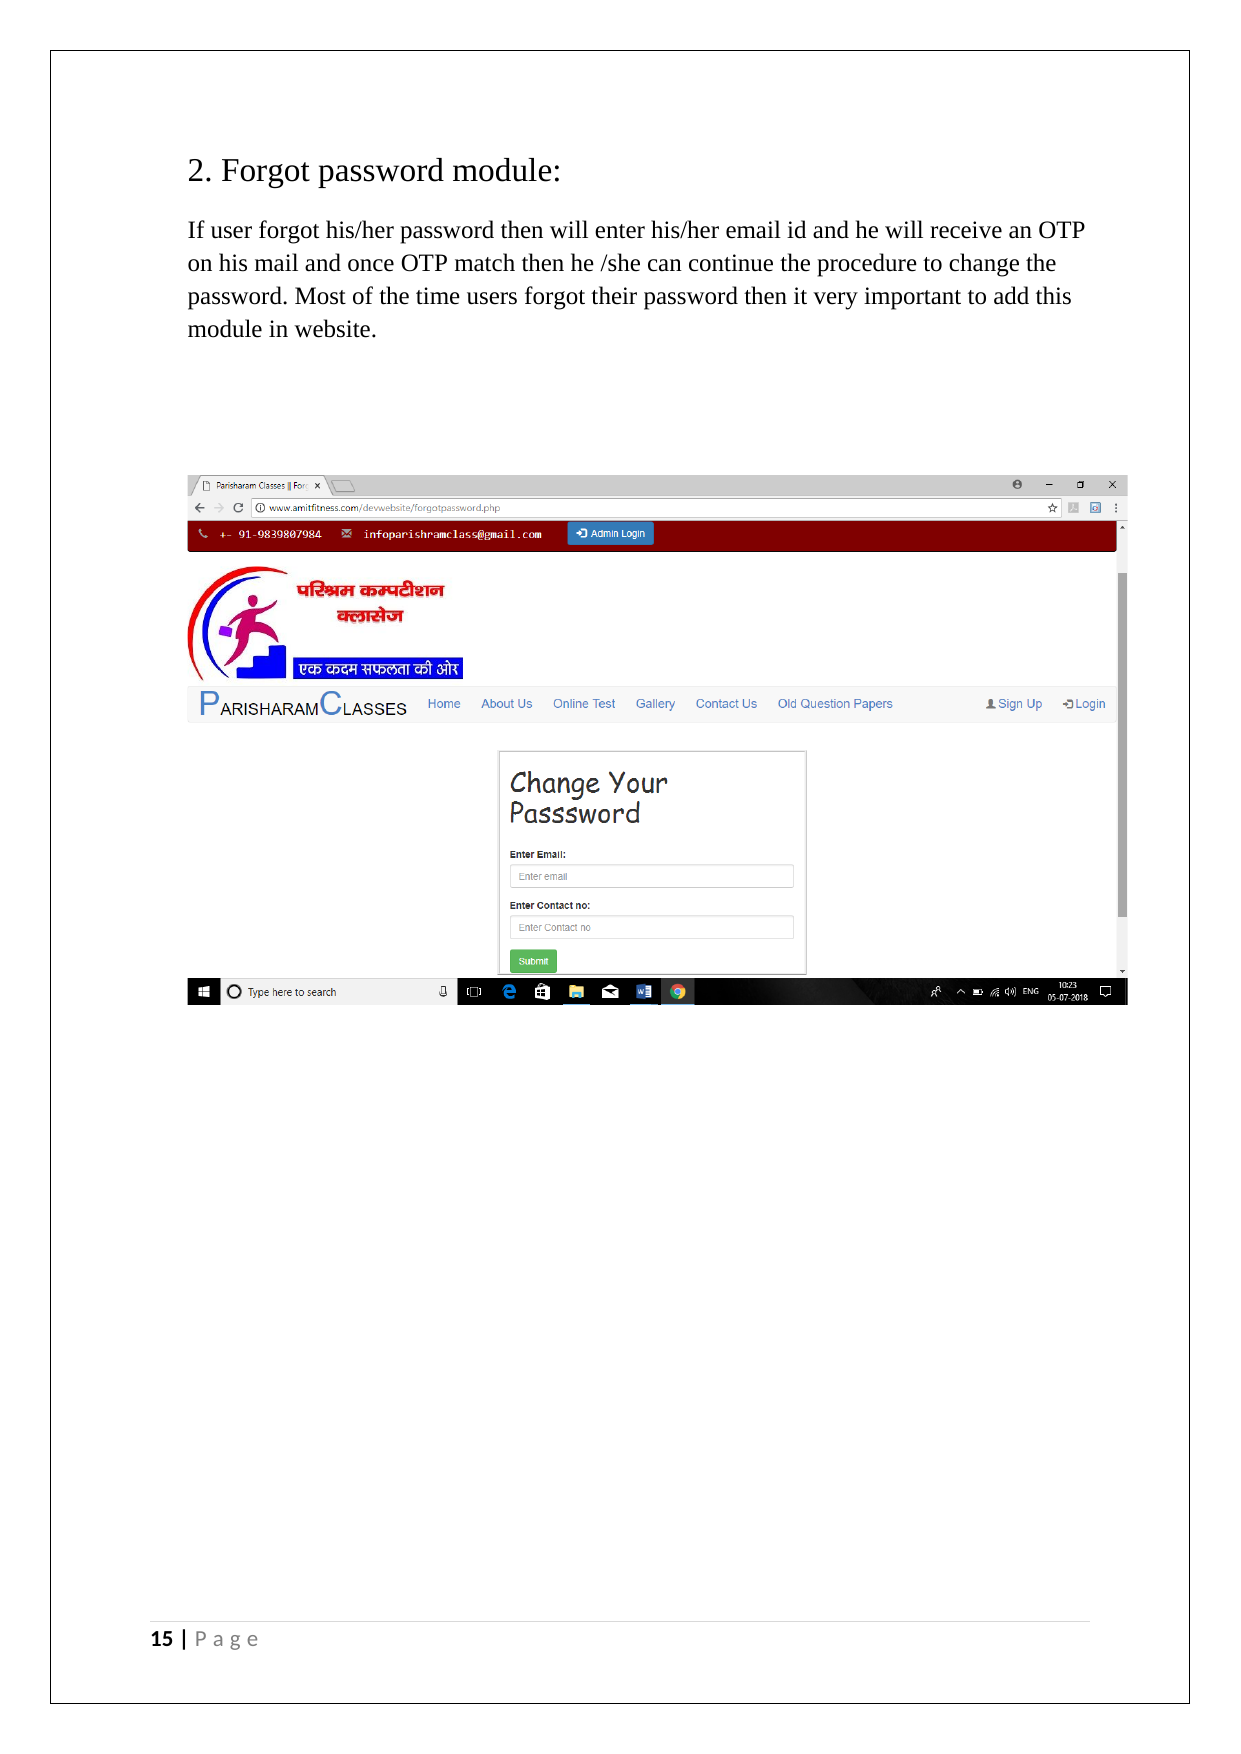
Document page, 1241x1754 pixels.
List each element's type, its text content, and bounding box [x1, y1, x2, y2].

text If user forgot his/her password then will enter his/her email id and he will receive an OTP on his mail and once OTP match then he /she can continue the procedure to change the password. Most of the time users forgot their password then it very important to add this module in website. [187, 215, 1090, 343]
text 2. Forgot password module: [187, 150, 1090, 188]
picture [187, 475, 1128, 1005]
